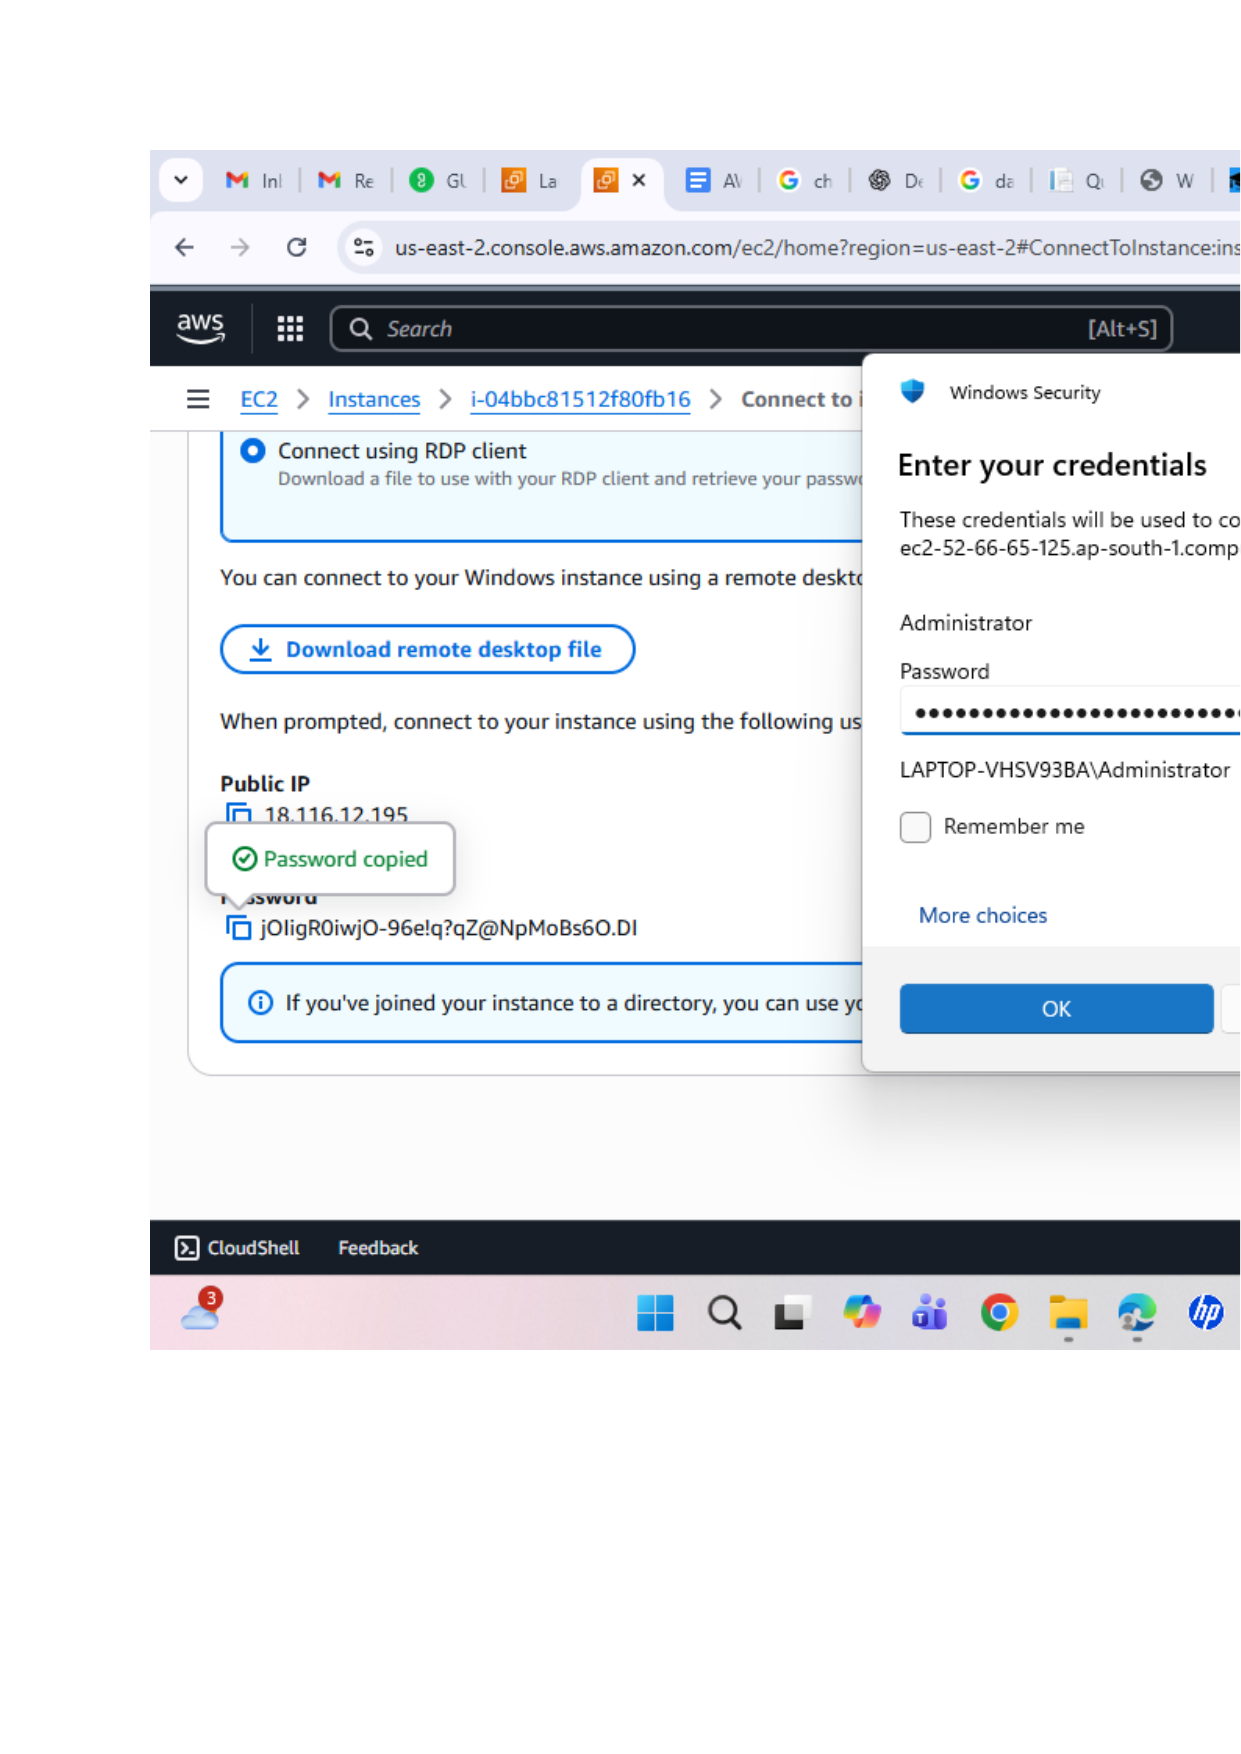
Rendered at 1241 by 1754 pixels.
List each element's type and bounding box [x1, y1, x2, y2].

picture [150, 150, 1241, 1350]
